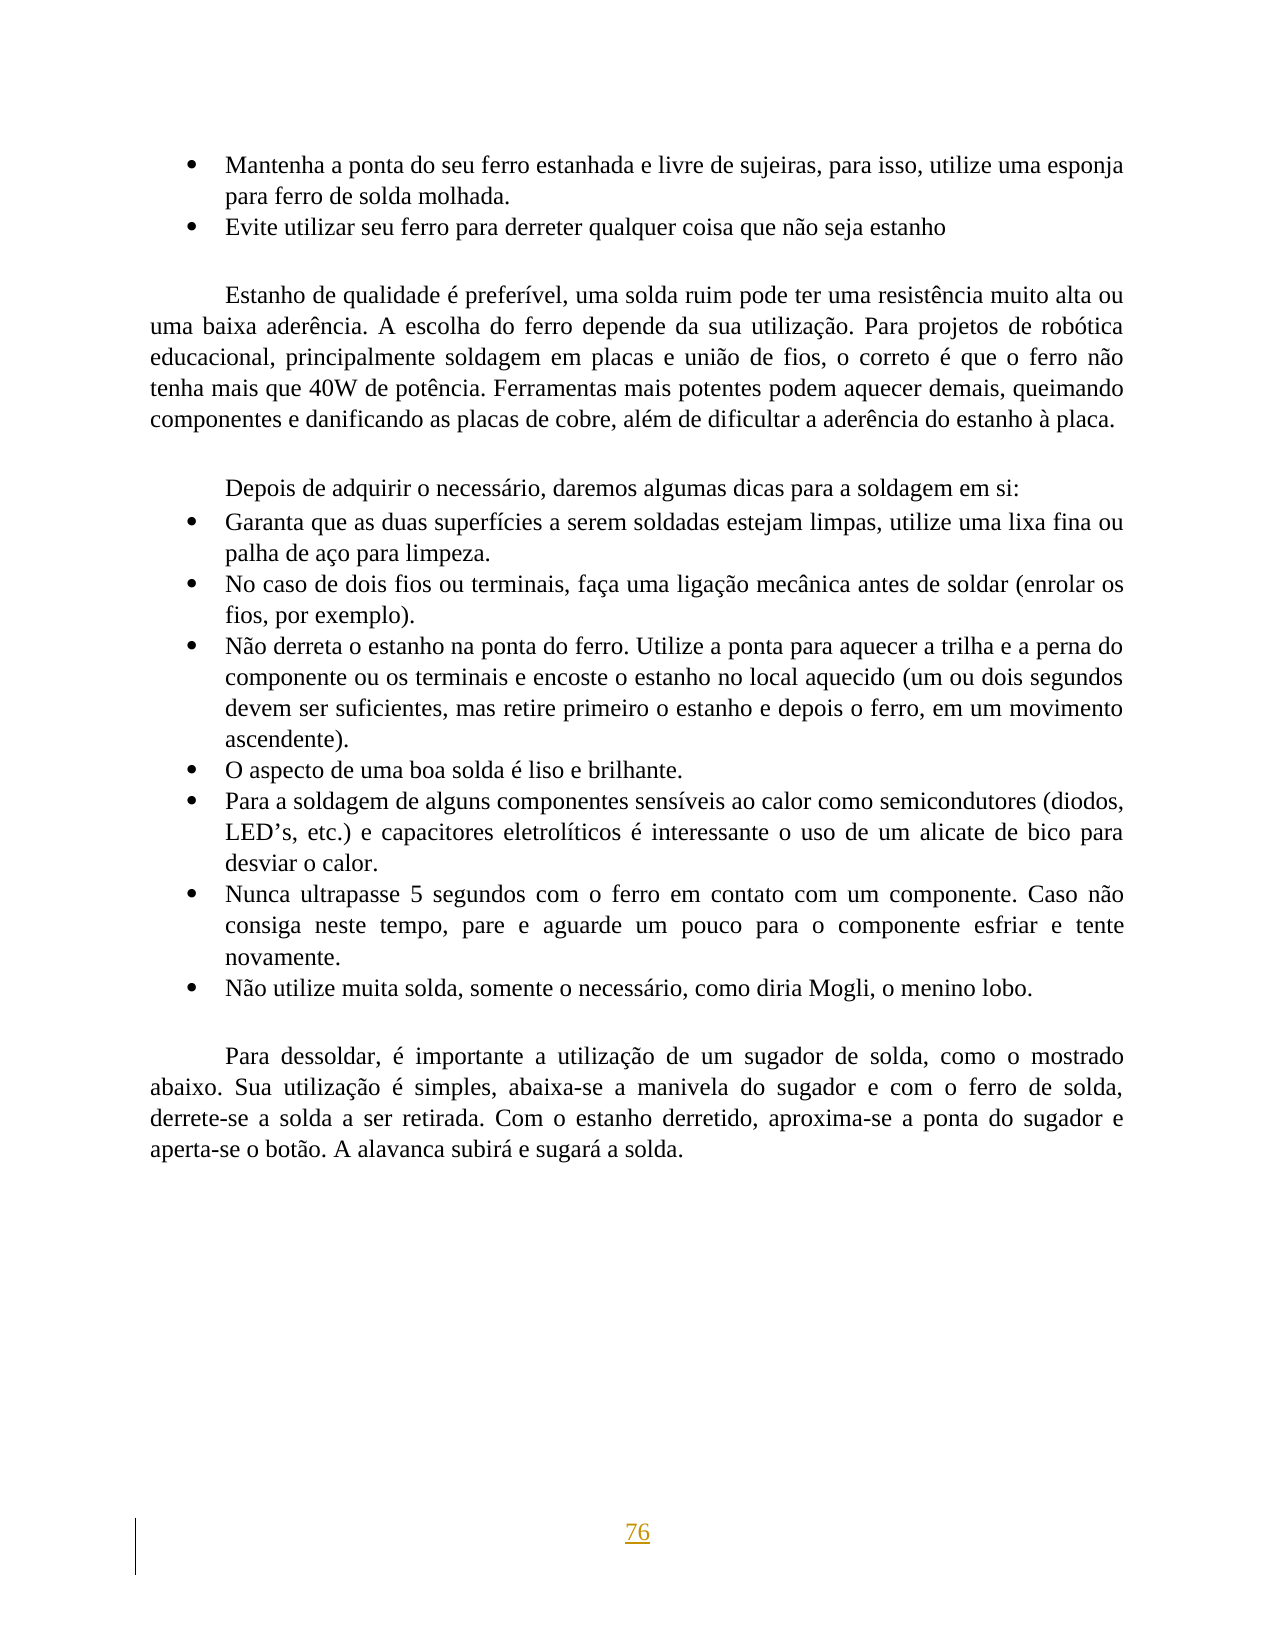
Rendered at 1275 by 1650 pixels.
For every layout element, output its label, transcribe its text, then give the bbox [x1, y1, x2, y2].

text Depois de adquirir o necessário, daremos algumas dicas para a soldagem em si: [150, 473, 1125, 502]
list Não derreta o estanho na ponta do ferro. Utilize a ponta para aquecer a trilha e a perna do componente ou os terminais e encoste o estanho no local aquecido (um ou dois segundos devem ser suficientes, mas retire primeiro o estanho e depois o ferro, em um movimento ascendente). [187, 631, 1125, 753]
list Garanta que as duas superfícies a serem soldadas estejam limpas, utilize uma lixa fina ou palha de aço para limpeza. [187, 507, 1125, 567]
list Mantenha a ponta do seu ferro estanhada e livre de sujeiras, para isso, utilize uma esponja para ferro de solda molhada. [187, 150, 1125, 210]
list Para a soldagem de alguns componentes sensíveis ao calor como semicondutores (diodos, LED’s, etc.) e capacitores eletrolíticos é interessante o uso de um alicate de bico para desviar o calor. [187, 786, 1125, 877]
list Evite utilizar seu ferro para derreter qualquer coisa que não seja estanho [187, 212, 1125, 241]
list Nunca ultrapasse 5 segundos com o ferro em contato com um componente. Caso não consiga neste tempo, pare e aguarde um pouco para o componente esfriar e tente novamente. [187, 879, 1125, 970]
text Estanho de qualidade é preferível, uma solda ruim pode ter uma resistência muito alta ou uma baixa aderência. A escolha do ferro depende da sua utilização. Para projetos de robótica educacional, principalmente soldagem em placas e união de fios, o correto é que o ferro não tenha mais que 40W de potência. Ferramentas mais potentes podem aquecer demais, queimando componentes e danificando as placas de cobre, além de dificultar a aderência do estanho à placa. [150, 280, 1125, 433]
list No caso de dois fios ou terminais, faça uma ligação mecânica antes de soldar (enrolar os fios, por exemplo). [187, 569, 1125, 629]
list O aspecto de uma boa solda é liso e brilhante. [187, 755, 1125, 784]
text Para dessoldar, é importante a utilização de um sugador de solda, como o mostrado abaixo. Sua utilização é simples, abaixa-se a manivela do sugador e com o ferro de solda, derrete-se a solda a ser retirada. Com o estanho derretido, aproxima-se a ponta do sugador e aperta-se o botão. A alavanca subirá e sugará a solda. [150, 1041, 1125, 1163]
list Não utilize muita solda, somente o necessário, como diria Mogli, o menino lobo. [187, 973, 1125, 1001]
